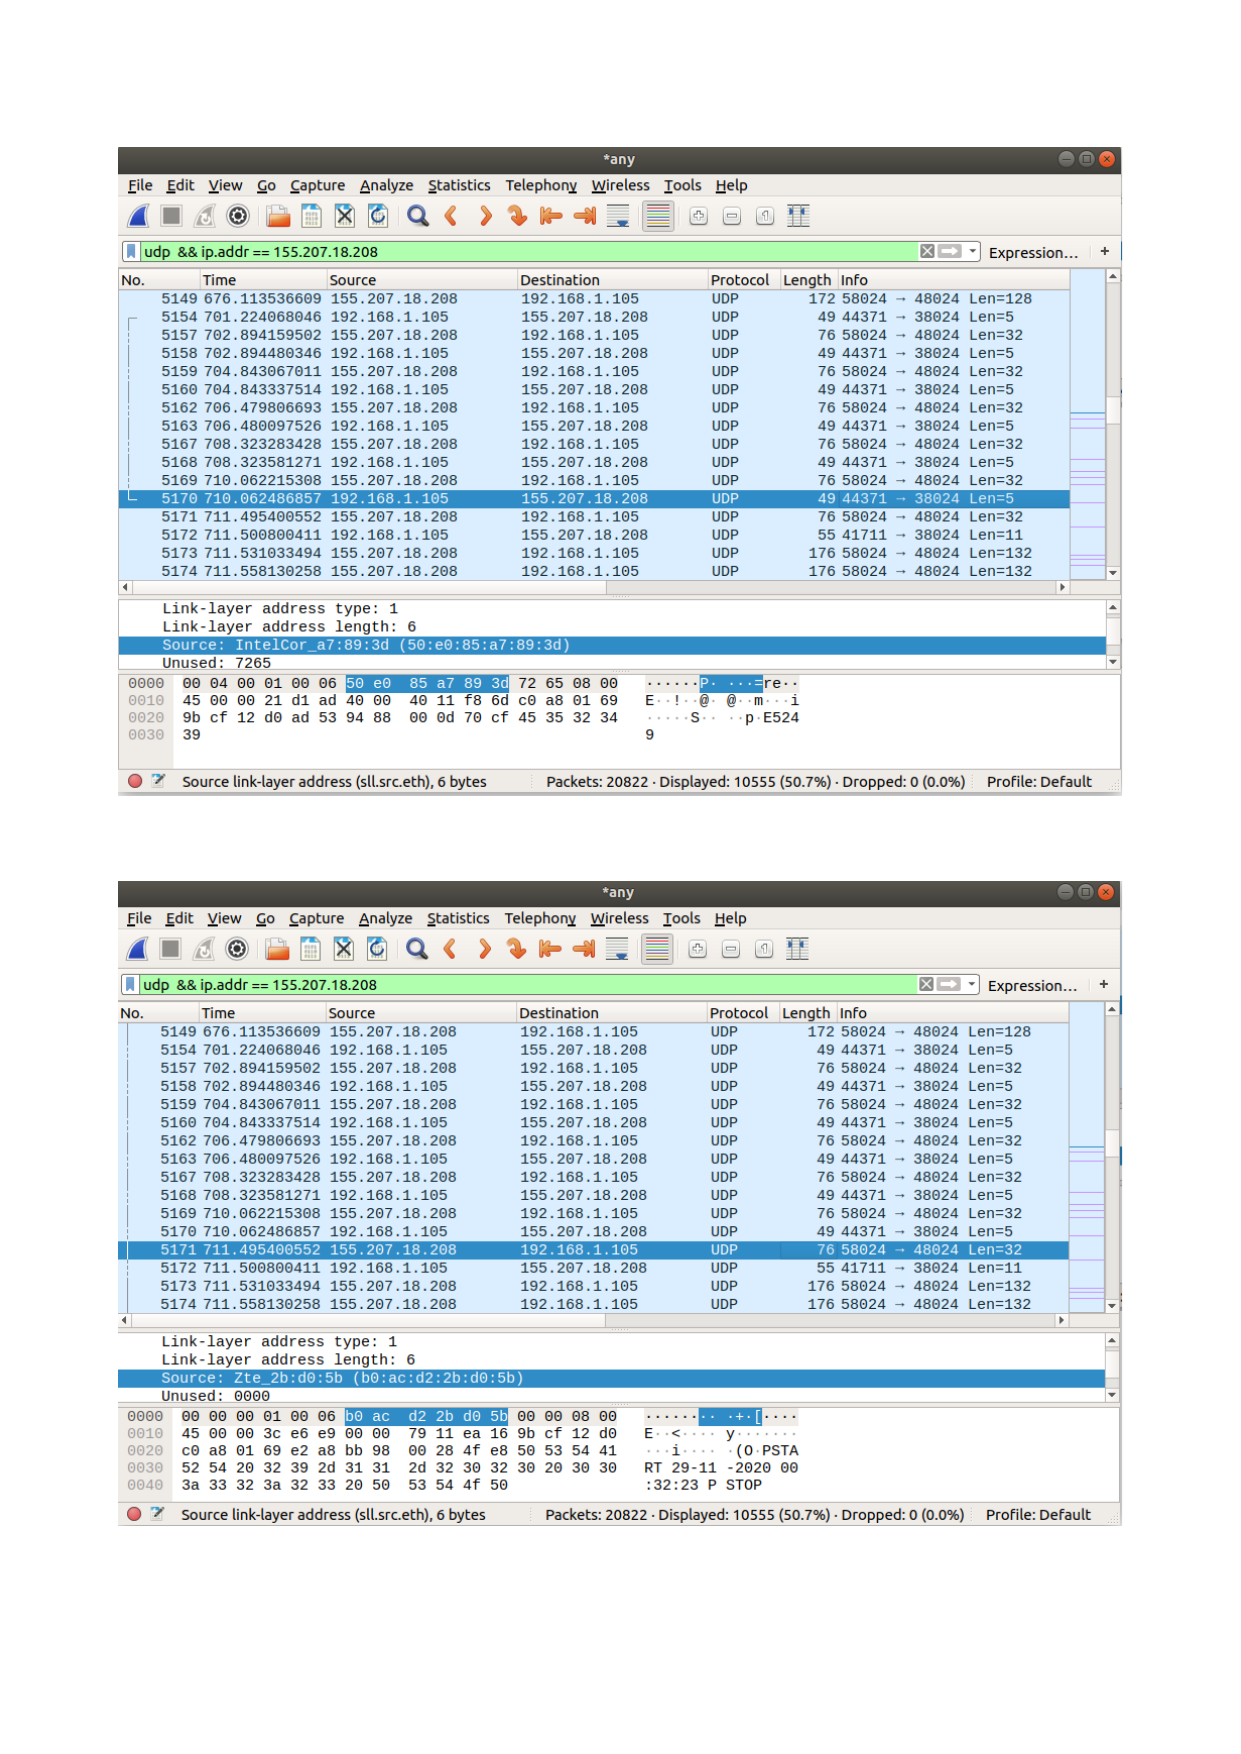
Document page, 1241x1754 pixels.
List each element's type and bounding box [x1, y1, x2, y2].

picture [118, 147, 1123, 796]
picture [118, 881, 1123, 1526]
